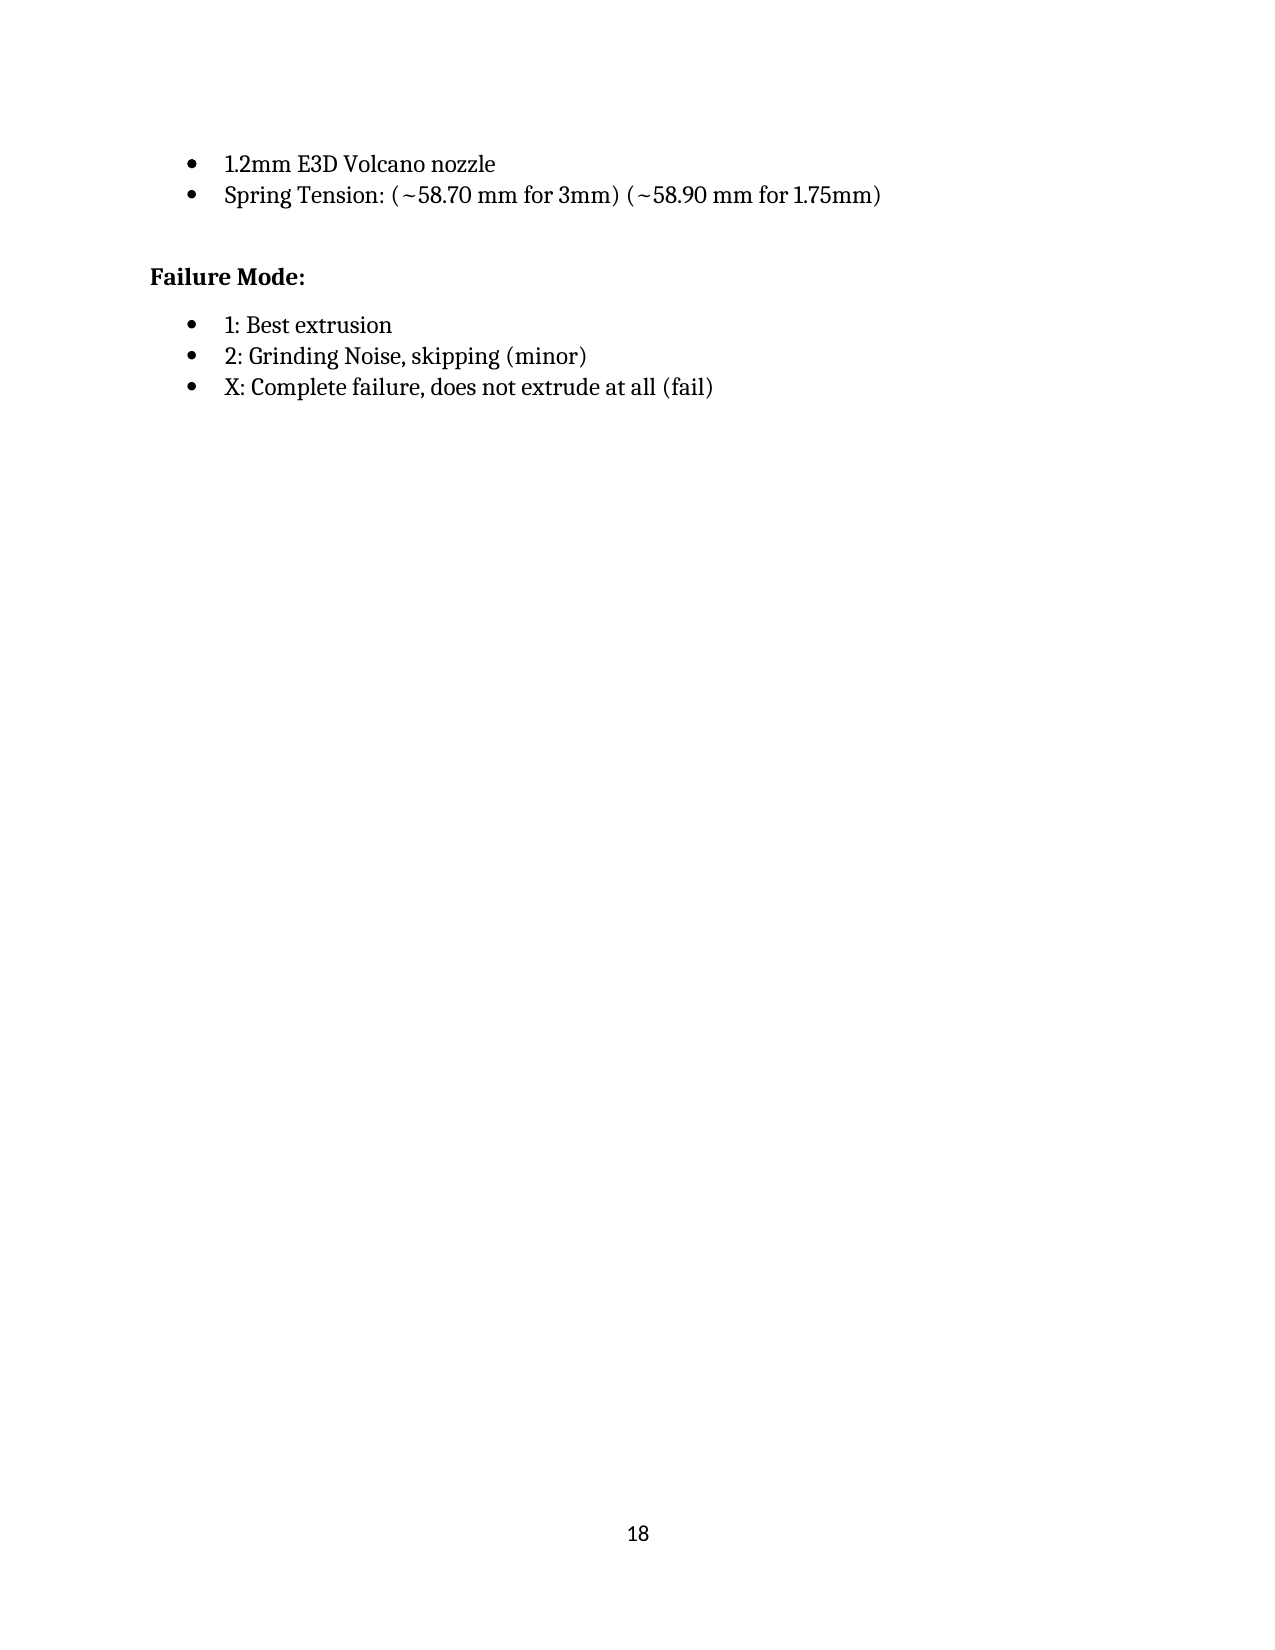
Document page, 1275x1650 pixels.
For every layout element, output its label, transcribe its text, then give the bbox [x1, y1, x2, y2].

list 2: Grinding Noise, skipping (minor) [187, 342, 1125, 371]
list 1: Best extrusion [187, 311, 1125, 340]
list Spring Tension: (~58.70 mm for 3mm) (~58.90 mm for 1.75mm) [187, 181, 1125, 210]
list X: Complete failure, does not extrude at all (fail) [187, 373, 1125, 402]
list 1.2mm E3D Volcano nozzle [187, 150, 1125, 179]
text Failure Mode: [150, 263, 1125, 292]
